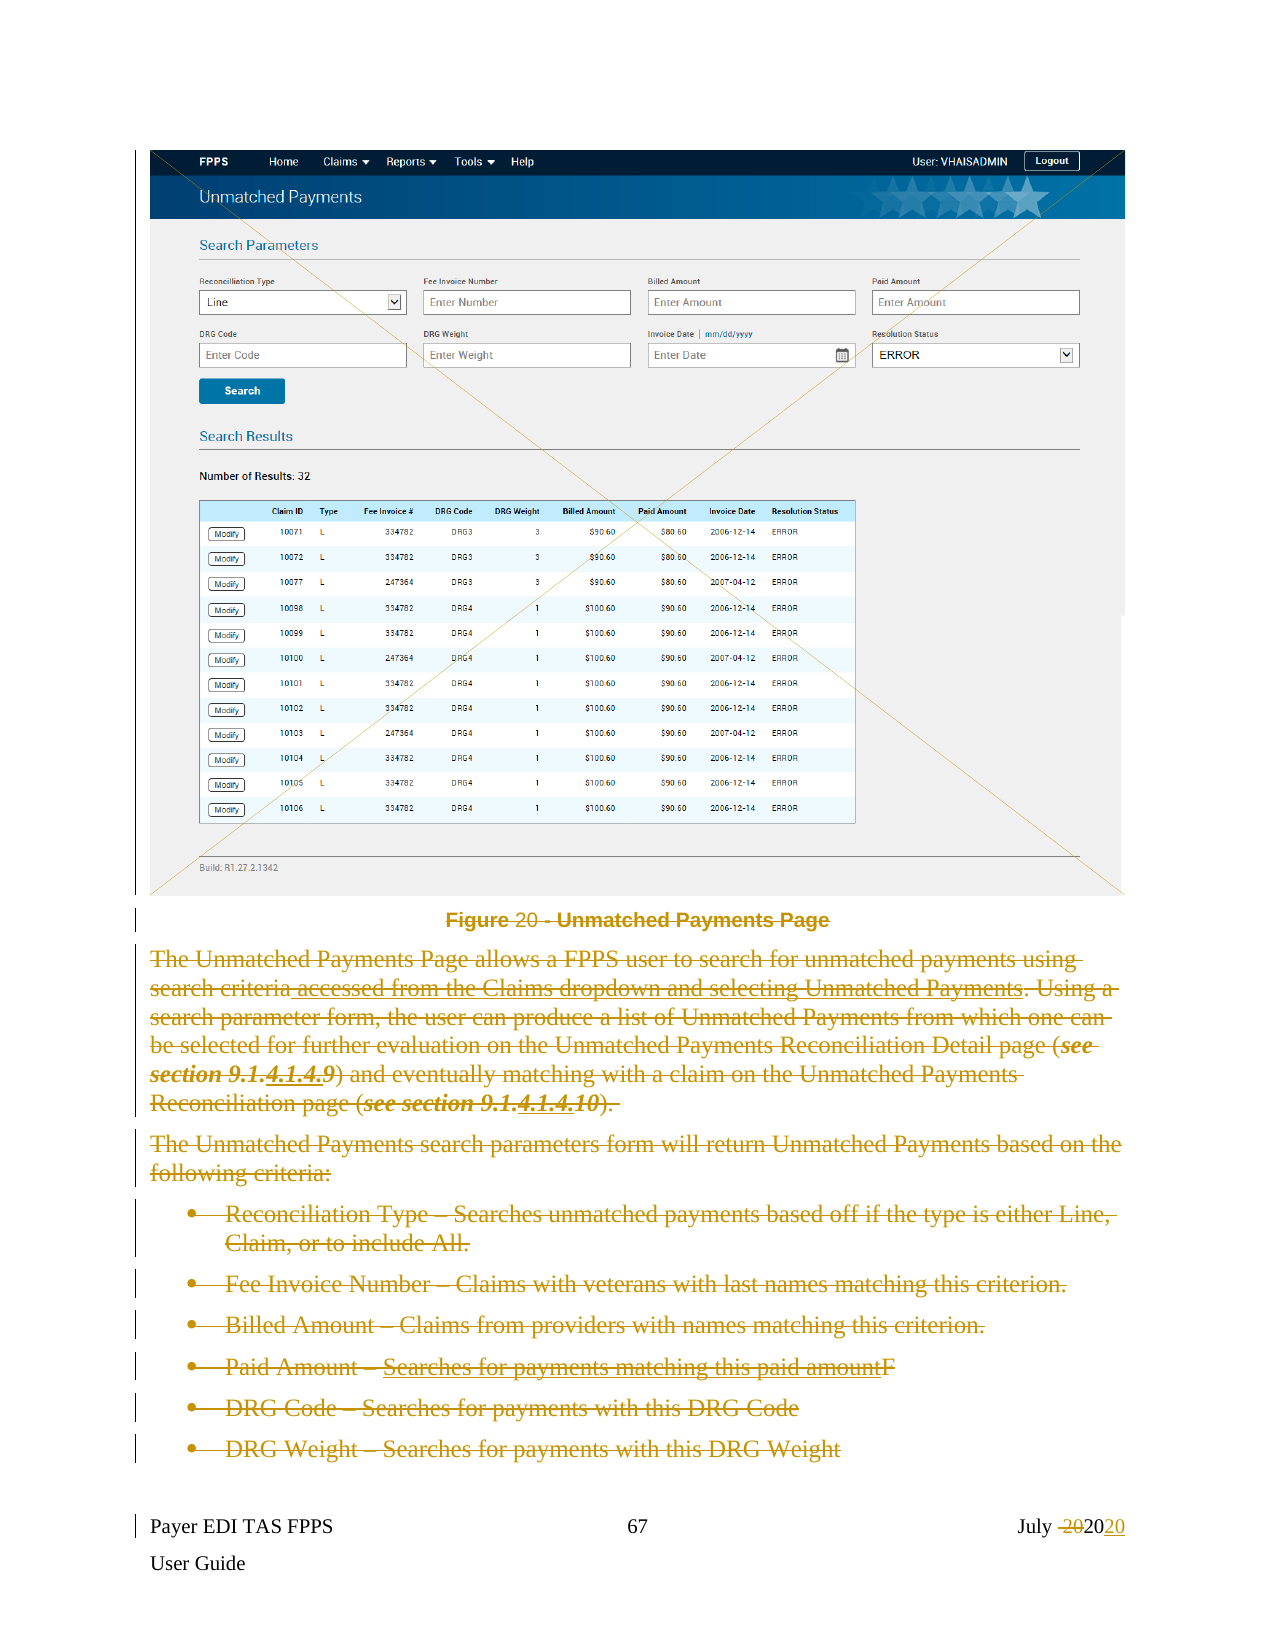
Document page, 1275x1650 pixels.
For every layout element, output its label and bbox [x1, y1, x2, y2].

picture [639, 220, 1125, 894]
picture [150, 151, 636, 894]
picture [1094, 151, 1125, 175]
picture [151, 524, 1124, 896]
picture [152, 150, 1123, 521]
picture [874, 179, 1046, 216]
